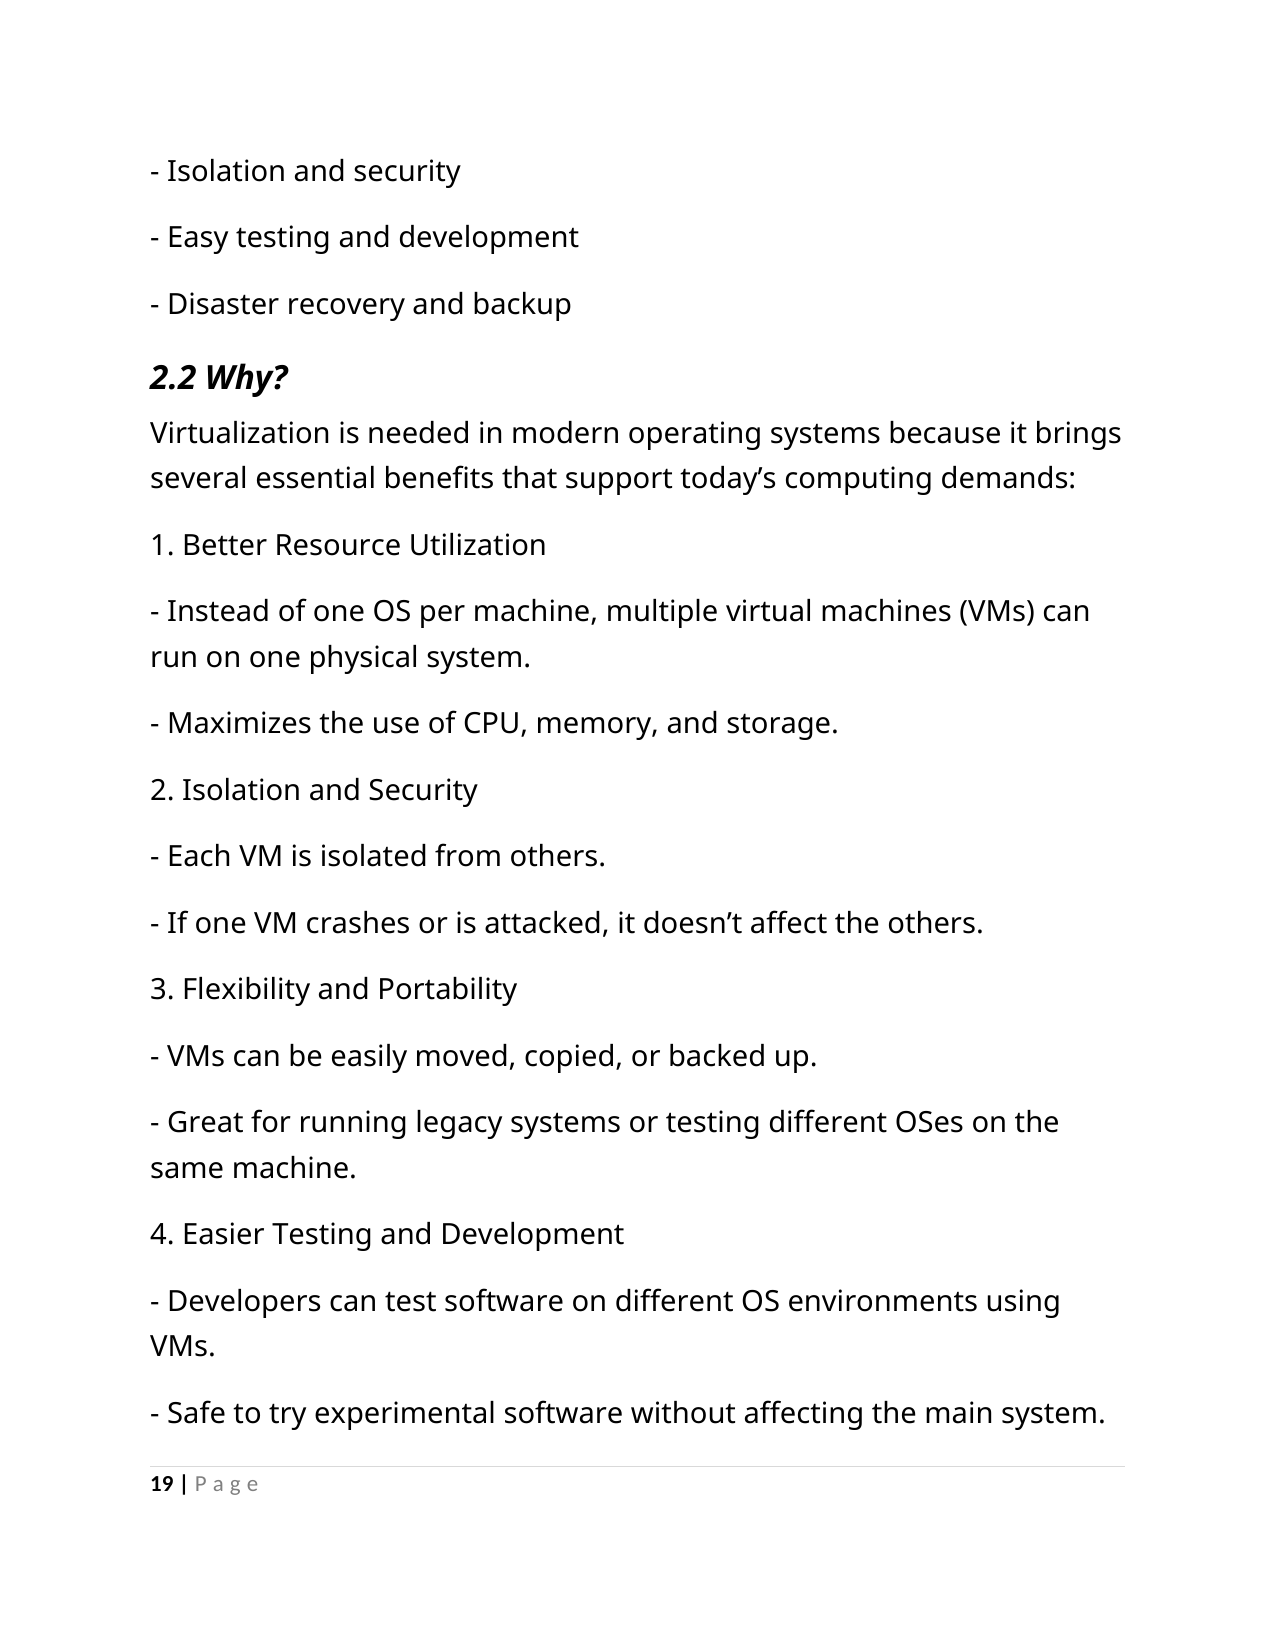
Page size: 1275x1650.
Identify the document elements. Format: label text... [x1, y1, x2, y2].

text - Easy testing and development [150, 216, 1125, 256]
text - Developers can test software on different OS environments using VMs. [150, 1280, 1125, 1365]
text - Each VM is isolated from others. [150, 836, 1125, 875]
text 4. Easier Testing and Development [150, 1213, 1125, 1253]
text Virtualization is needed in modern operating systems because it brings several essential benefits that support today’s computing demands: [150, 412, 1125, 497]
text - Isolation and security [150, 150, 1125, 190]
text - Safe to try experimental software without affecting the main system. [150, 1392, 1125, 1432]
text - Great for running legacy systems or testing different OSes on the same machine. [150, 1101, 1125, 1187]
text - If one VM crashes or is attacked, it doesn’t affect the others. [150, 902, 1125, 942]
text - VMs can be easily moved, copied, or backed up. [150, 1035, 1125, 1074]
text - Disaster recovery and backup [150, 283, 1125, 323]
subtitle 2.2 Why? [150, 353, 1125, 399]
text - Instead of one OS per machine, multiple virtual machines (VMs) can run on one physical system. [150, 591, 1125, 676]
text 2. Isolation and Security [150, 769, 1125, 809]
text - Maximizes the use of CPU, memory, and storage. [150, 703, 1125, 742]
text 1. Better Resource Utilization [150, 524, 1125, 564]
text 3. Flexibility and Portability [150, 968, 1125, 1008]
